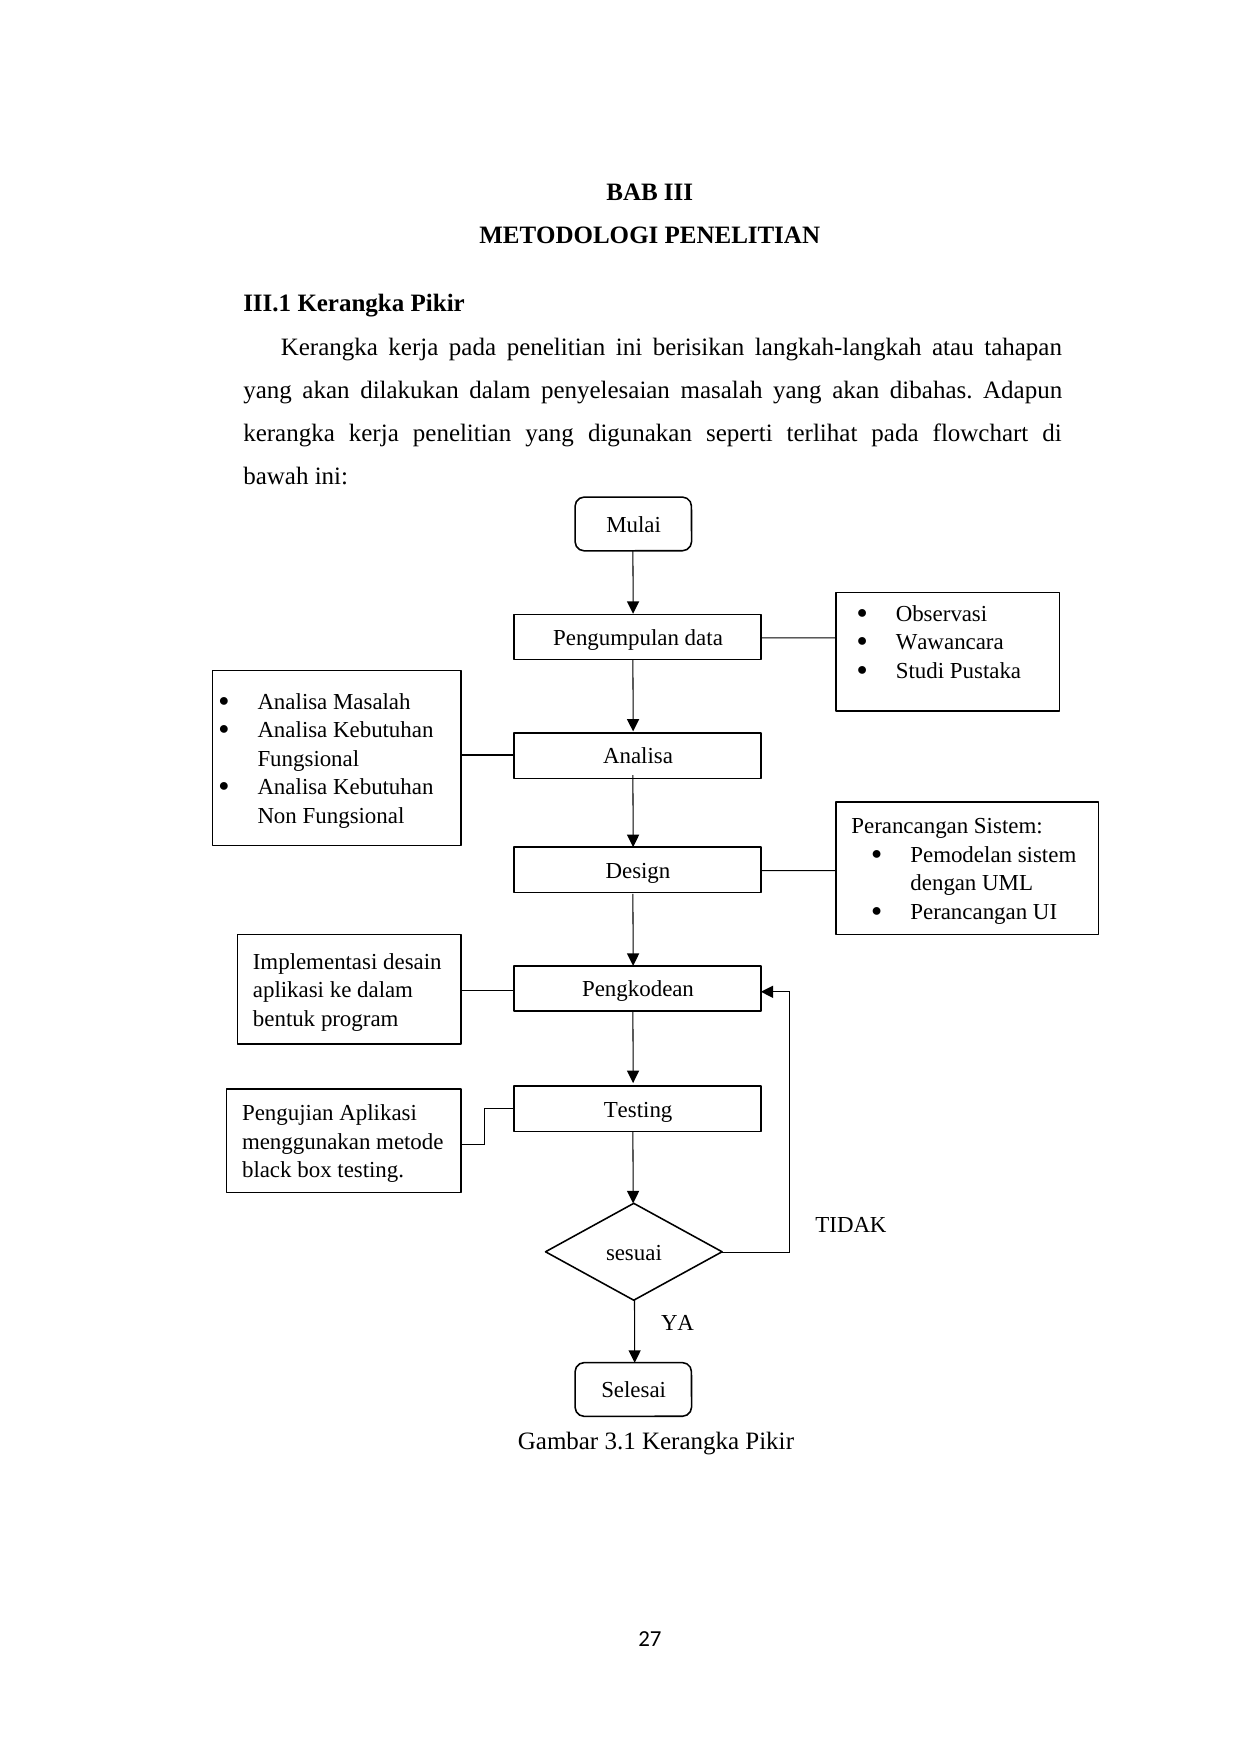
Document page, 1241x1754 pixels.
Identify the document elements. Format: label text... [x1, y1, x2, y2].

subtitle METODOLOGI PENELITIAN [236, 177, 1063, 249]
subtitle Kerangka Pikir [243, 288, 1063, 317]
list Kerangka kerja pada penelitian ini berisikan langkah-langkah atau tahapan yang akan dilakukan dalam penyelesaian masalah yang akan dibahas. Adapun kerangka kerja penelitian yang digunakan seperti terlihat pada flowchart di bawah ini: [243, 332, 1063, 490]
